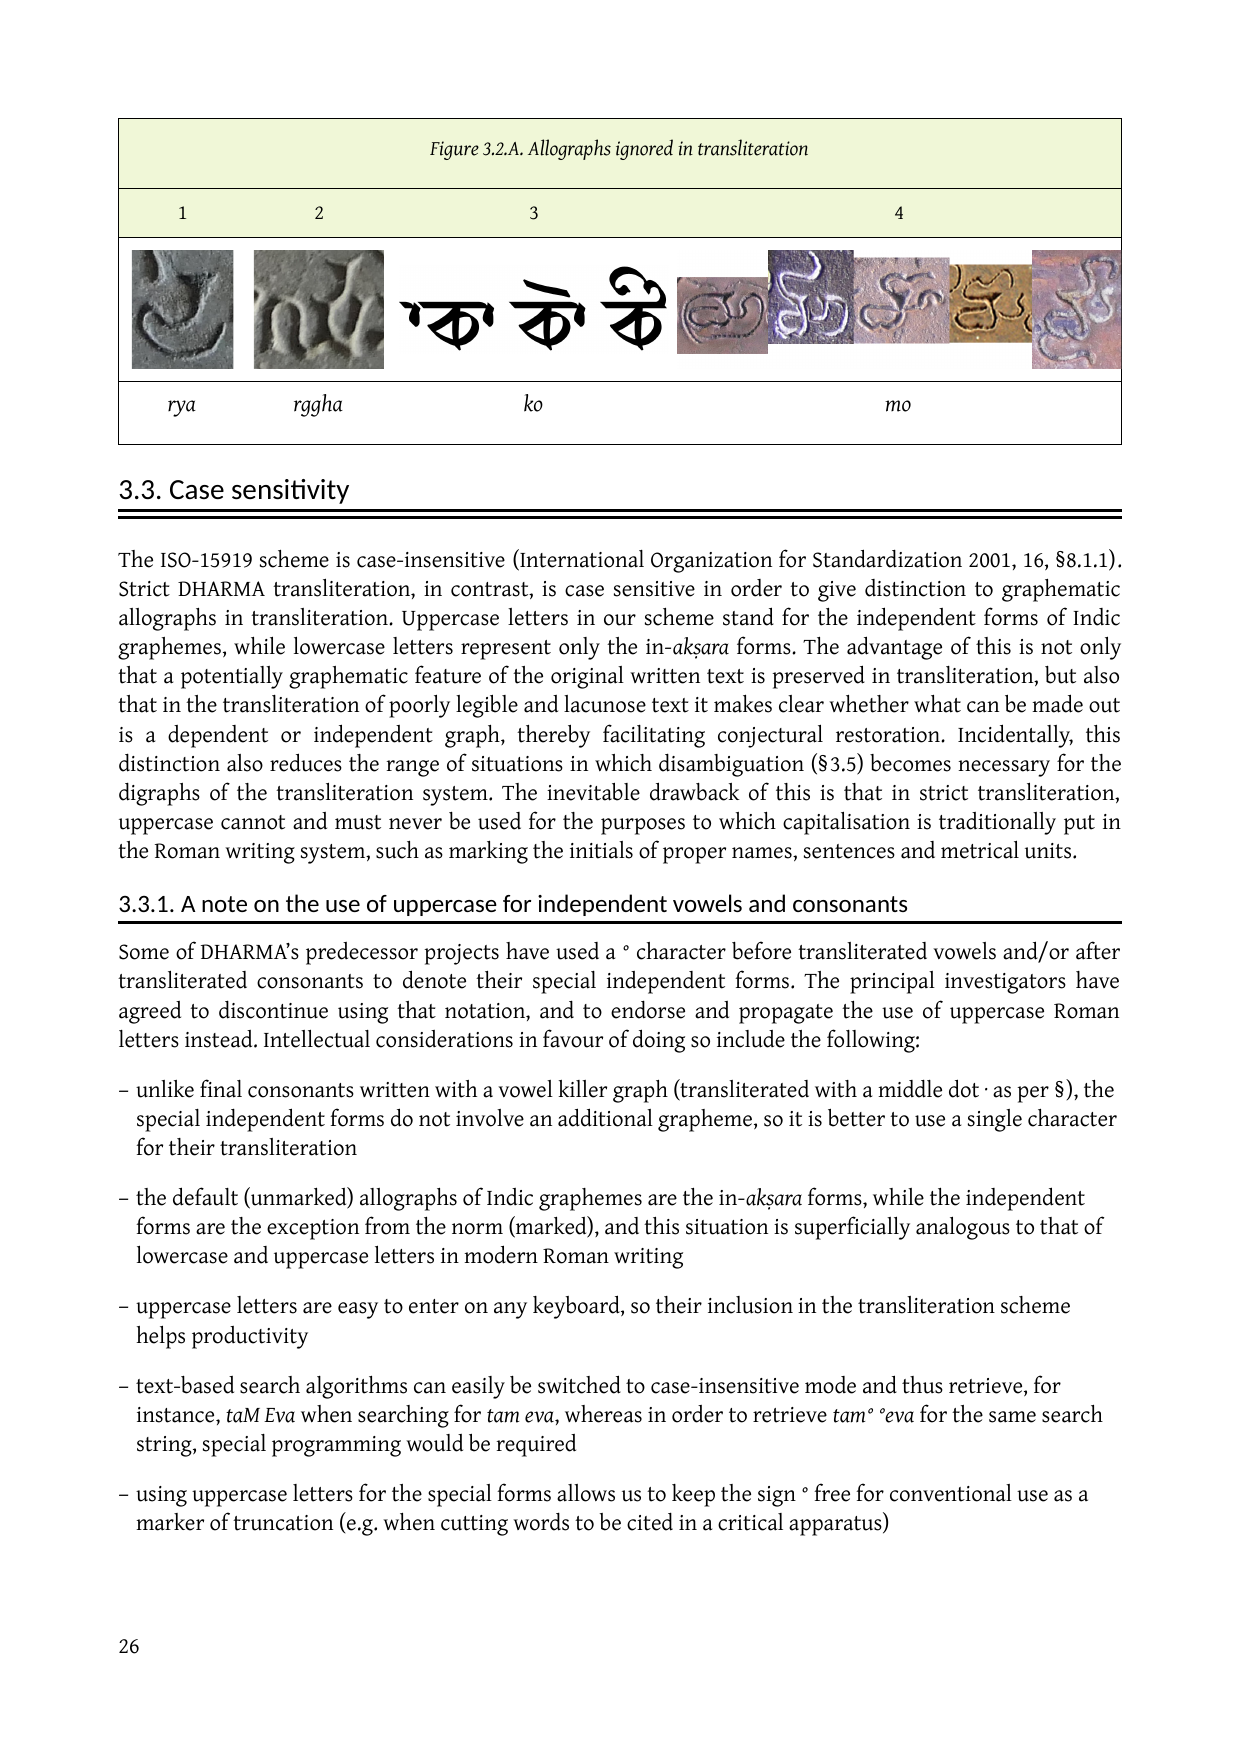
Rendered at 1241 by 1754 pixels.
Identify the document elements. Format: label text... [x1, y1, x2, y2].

list unlike final consonants written with a vowel killer graph (transliterated with a middle dot · as per §0), the special independent forms do not involve an additional grapheme, so it is better to use a single character for their transliteration [118, 1074, 1122, 1161]
table_cell [676, 238, 1121, 381]
picture [131, 250, 234, 369]
list using uppercase letters for the special forms allows us to keep the sign ° free for conventional use as a marker of truncation (e.g. when cutting words to be cited in a critical apparatus) [118, 1478, 1122, 1536]
table_cell [391, 238, 676, 381]
table_cell 2 [246, 189, 391, 237]
table_cell ko [391, 382, 676, 444]
list uppercase letters are easy to enter on any keyboard, so their inclusion in the transliteration scheme helps productivity [118, 1291, 1122, 1349]
table_cell rya [119, 382, 246, 444]
text The ISO-15919 scheme is case-insensitive (International Organization for Standardization 2001, 16, §8.1.1). Strict DHARMA transliteration, in contrast, is case sensitive in order to give distinction to graphematic allographs in transliteration. Uppercase letters in our scheme stand for the independent forms of Indic graphemes, while lowercase letters represent only the in-akṣara forms. The advantage of this is not only that a potentially graphematic feature of the original written text is preserved in transliteration, but also that in the transliteration of poorly legible and lacunose text it makes clear whether what can be made out is a dependent or independent graph, thereby facilitating conjectural restoration. Incidentally, this distinction also reduces the range of situations in which disambiguation (§3.5) becomes necessary for the digraphs of the transliteration system. The inevitable drawback of this is that in strict transliteration, uppercase cannot and must never be used for the purposes to which capitalisation is traditionally put in the Roman writing system, such as marking the initials of proper names, sentences and metrical units. [118, 544, 1122, 864]
subtitle Case sensitivity [118, 470, 1122, 509]
table_cell mo [676, 382, 1121, 444]
subtitle A note on the use of uppercase for independent vowels and consonants [118, 885, 1122, 921]
picture [398, 265, 670, 354]
list text-based search algorithms can easily be switched to case-insensitive mode and thus retrieve, for instance, taM Eva when searching for tam eva, whereas in order to retrieve tam° °eva for the same search string, special programming would be required [118, 1370, 1122, 1457]
table_cell 3 [391, 189, 676, 237]
picture [677, 250, 1122, 369]
table_cell 1 [119, 189, 246, 237]
table_cell 4 [676, 189, 1121, 237]
table_cell [119, 238, 246, 381]
table_cell rggha [246, 382, 391, 444]
list the default (unmarked) allographs of Indic graphemes are the in-akṣara forms, while the independent forms are the exception from the norm (marked), and this situation is superficially analogous to that of lowercase and uppercase letters in modern Roman writing [118, 1182, 1122, 1270]
text Some of DHARMA’s predecessor projects have used a ° character before transliterated vowels and/or after transliterated consonants to denote their special independent forms. The principal investigators have agreed to discontinue using that notation, and to endorse and propagate the use of uppercase Roman letters instead. Intellectual considerations in favour of doing so include the following: [118, 936, 1122, 1053]
table_cell [246, 238, 391, 381]
picture [253, 250, 384, 369]
